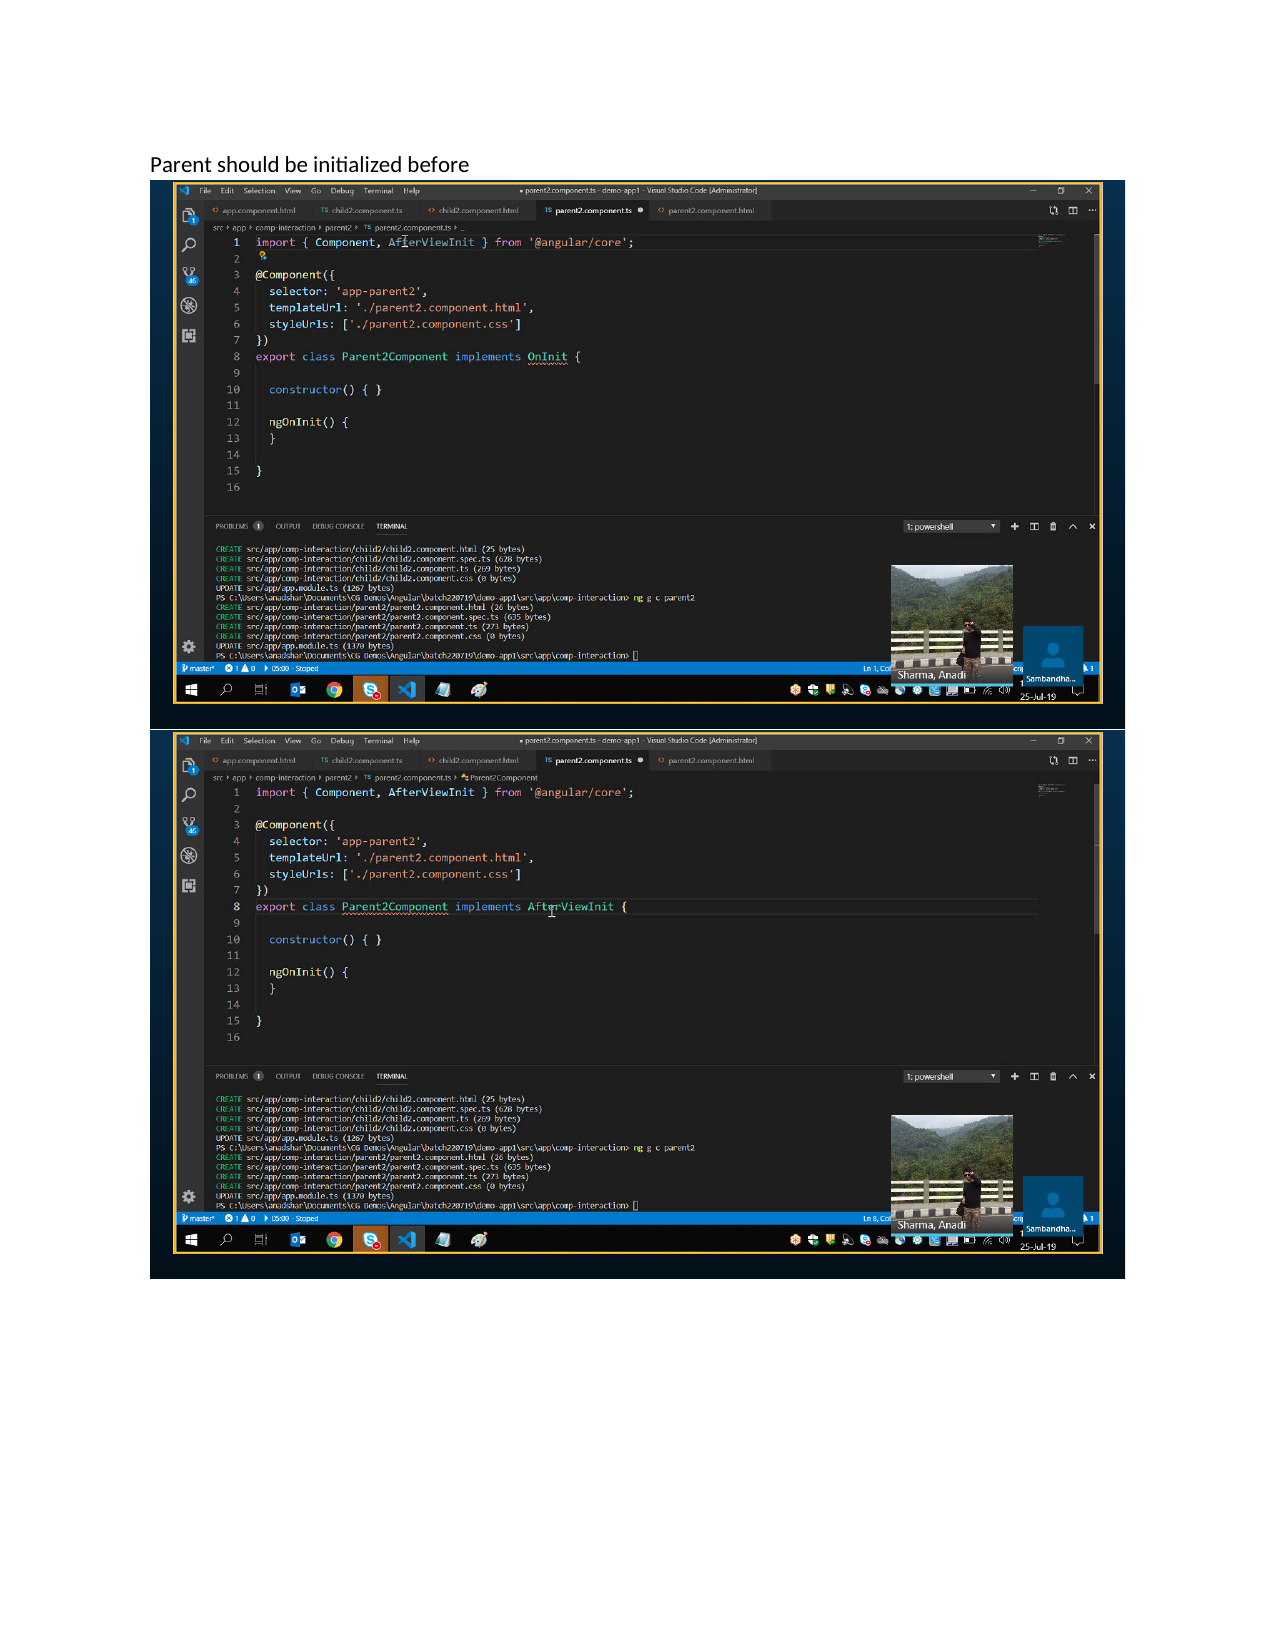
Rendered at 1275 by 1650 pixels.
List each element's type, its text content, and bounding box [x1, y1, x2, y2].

picture [150, 180, 1125, 729]
picture [150, 730, 1125, 1279]
text Parent should be initialized before [150, 150, 1125, 180]
